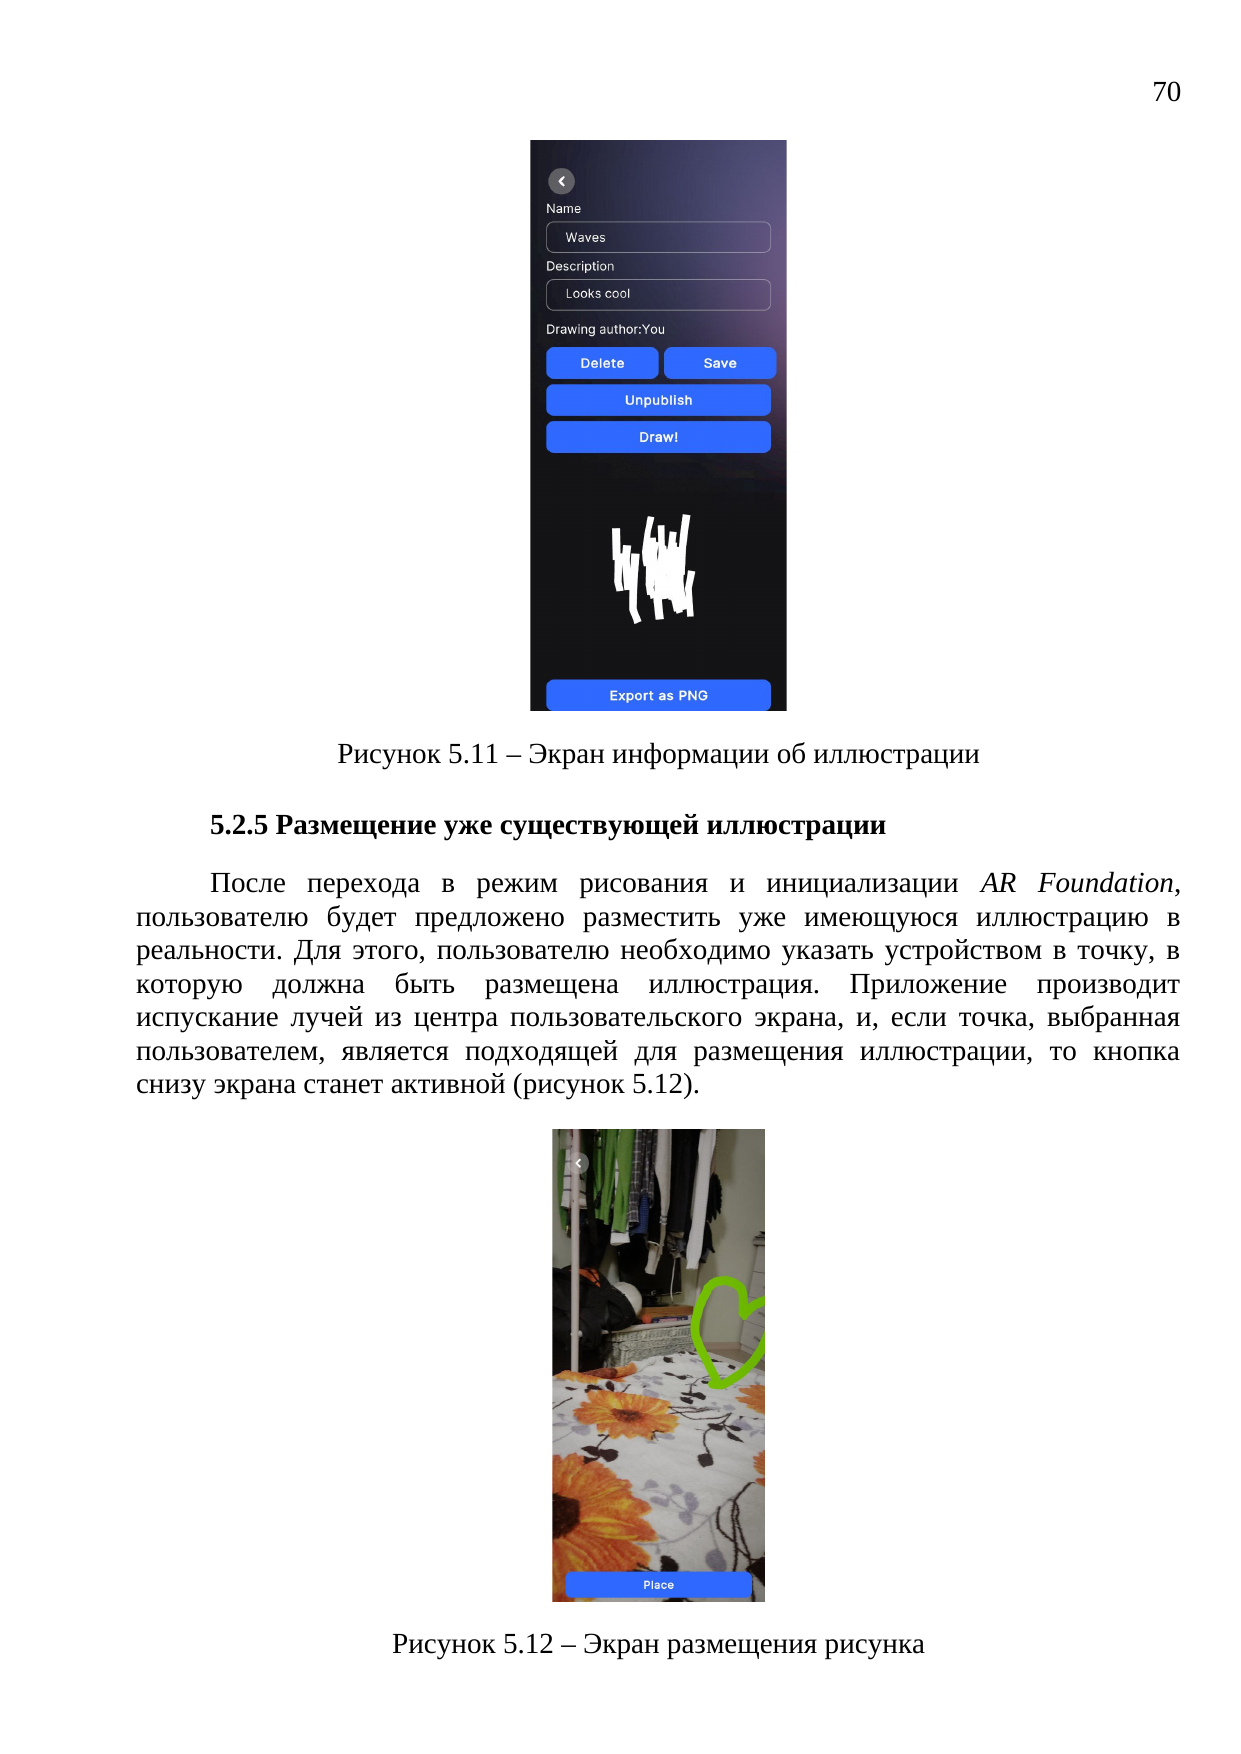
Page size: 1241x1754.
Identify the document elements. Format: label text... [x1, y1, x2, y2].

picture [530, 140, 787, 711]
text Рисунок 5.11 – Экран информации об иллюстрации [136, 736, 1181, 769]
subtitle 5.2.5 Размещение уже существующей иллюстрации [136, 807, 1181, 840]
text Рисунок 5.12 – Экран размещения рисунка [136, 1627, 1181, 1660]
picture [552, 1129, 765, 1602]
text После перехода в режим рисования и инициализации AR Foundation, пользователю будет предложено разместить уже имеющуюся иллюстрацию в реальности. Для этого, пользователю необходимо указать устройством в точку, в которую должна быть размещена иллюстрация. Приложение производит испускание лучей из центра пользовательского экрана, и, если точка, выбранная пользователем, является подходящей для размещения иллюстрации, то кнопка снизу экрана станет активной (рисунок 5.12). [136, 865, 1181, 1100]
